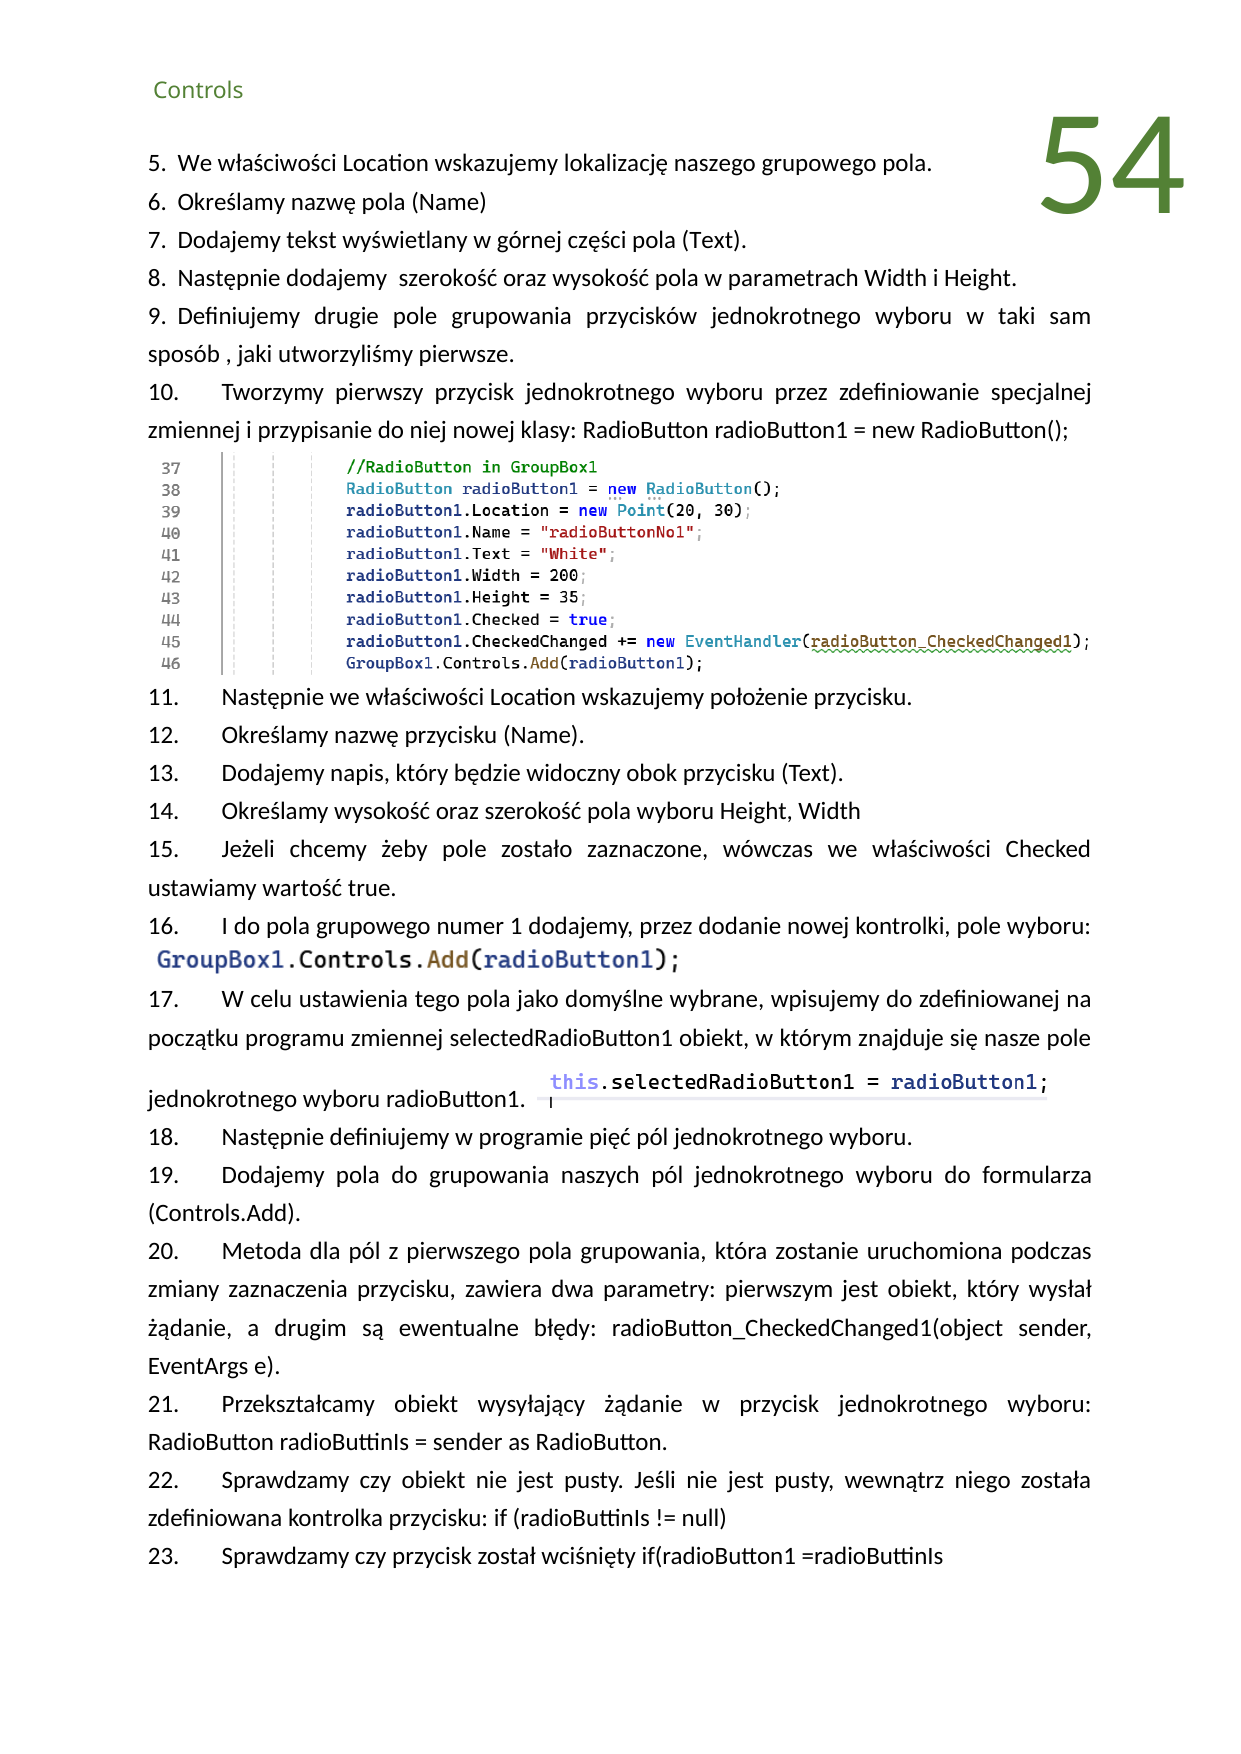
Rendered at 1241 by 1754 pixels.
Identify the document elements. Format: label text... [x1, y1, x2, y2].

list Dodajemy napis, który będzie widoczny obok przycisku (Text). [148, 757, 1093, 788]
list Sprawdzamy czy obiekt nie jest pusty. Jeśli nie jest pusty, wewnątrz niego została zdefiniowana kontrolka przycisku: if (radioButtinIs != null) [148, 1464, 1093, 1533]
list Dodajemy pola do grupowania naszych pól jednokrotnego wyboru do formularza (Controls.Add). [148, 1159, 1093, 1228]
picture [147, 947, 705, 977]
list Określamy wysokość oraz szerokość pola wyboru Height, Width [148, 796, 1093, 826]
picture [147, 452, 1093, 675]
list W celu ustawienia tego pola jako domyślne wybrane, wpisujemy do zdefiniowanej na początku programu zmiennej selectedRadioButton1 obiekt, w którym znajduje się nasze pole jednokrotnego wyboru radioButton1. [148, 984, 1093, 1113]
list Określamy nazwę pola (Name) [148, 186, 1093, 216]
list Następnie we właściwości Location wskazujemy położenie przycisku. [148, 681, 1093, 712]
list Dodajemy tekst wyświetlany w górnej części pola (Text). [148, 224, 1093, 254]
list Metoda dla pól z pierwszego pola grupowania, która zostanie uruchomiona podczas zmiany zaznaczenia przycisku, zawiera dwa parametry: pierwszym jest obiekt, który wysłał żądanie, a drugim są ewentualne błędy: radioButton_CheckedChanged1(object sender, EventArgs e). [148, 1236, 1093, 1380]
list Sprawdzamy czy przycisk został wciśnięty if(radioButton1 =radioButtinIs [148, 1541, 1093, 1571]
picture [537, 1060, 1048, 1108]
list Przekształcamy obiekt wysyłający żądanie w przycisk jednokrotnego wyboru: RadioButton radioButtinIs = sender as RadioButton. [148, 1388, 1093, 1457]
list Jeżeli chcemy żeby pole zostało zaznaczone, wówczas we właściwości Checked ustawiamy wartość true. [148, 834, 1093, 902]
list Następnie definiujemy w programie pięć pól jednokrotnego wyboru. [148, 1121, 1093, 1152]
list Tworzymy pierwszy przycisk jednokrotnego wyboru przez zdefiniowanie specjalnej zmiennej i przypisanie do niej nowej klasy: RadioButton radioButton1 = new RadioButton(); [148, 376, 1093, 445]
list We właściwości Location wskazujemy lokalizację naszego grupowego pola. [148, 148, 1093, 178]
list Definiujemy drugie pole grupowania przycisków jednokrotnego wyboru w taki sam sposób , jaki utworzyliśmy pierwsze. [148, 300, 1093, 369]
list Następnie dodajemy szerokość oraz wysokość pola w parametrach Width i Height. [148, 262, 1093, 292]
list Określamy nazwę przycisku (Name). [148, 719, 1093, 750]
